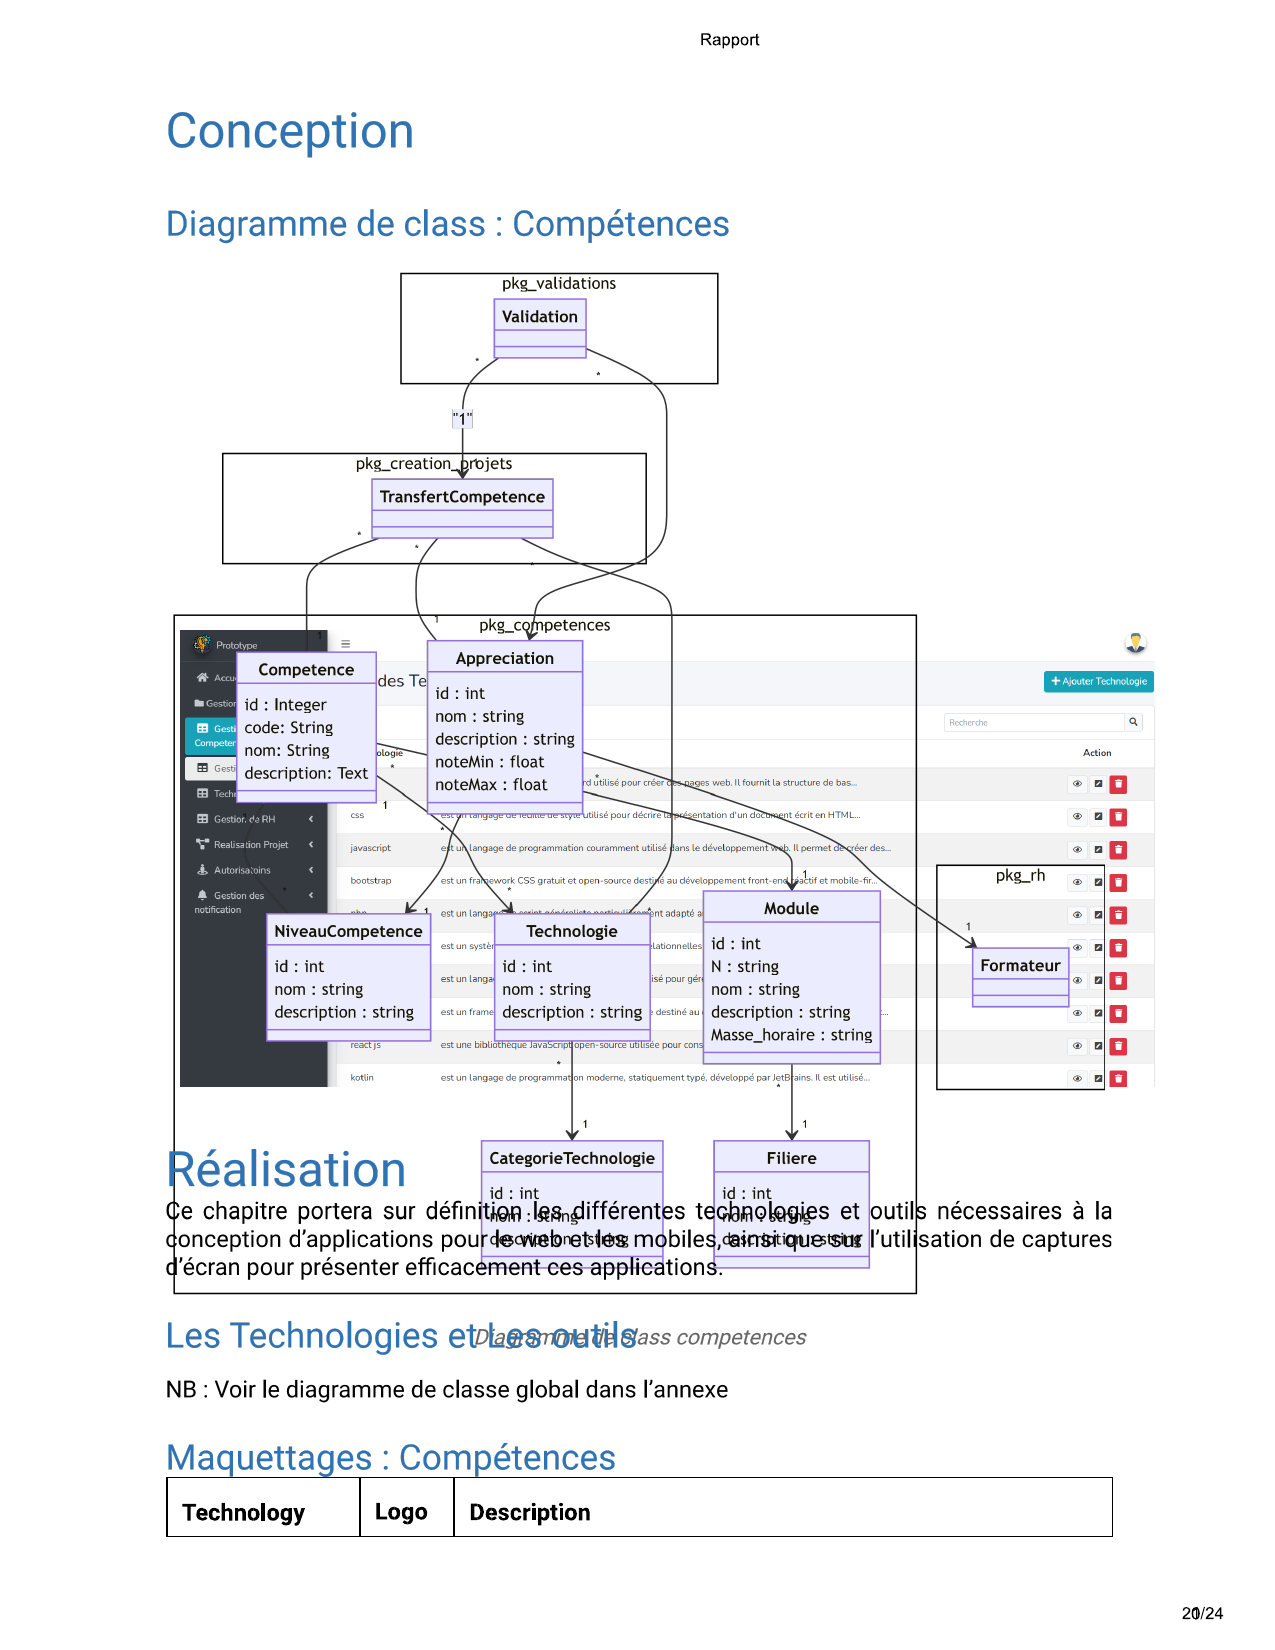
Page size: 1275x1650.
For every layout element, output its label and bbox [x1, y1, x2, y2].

table_header [455, 1478, 1112, 1536]
table_header [361, 1478, 453, 1536]
picture [165, 111, 1155, 1477]
table_header [168, 1478, 359, 1536]
